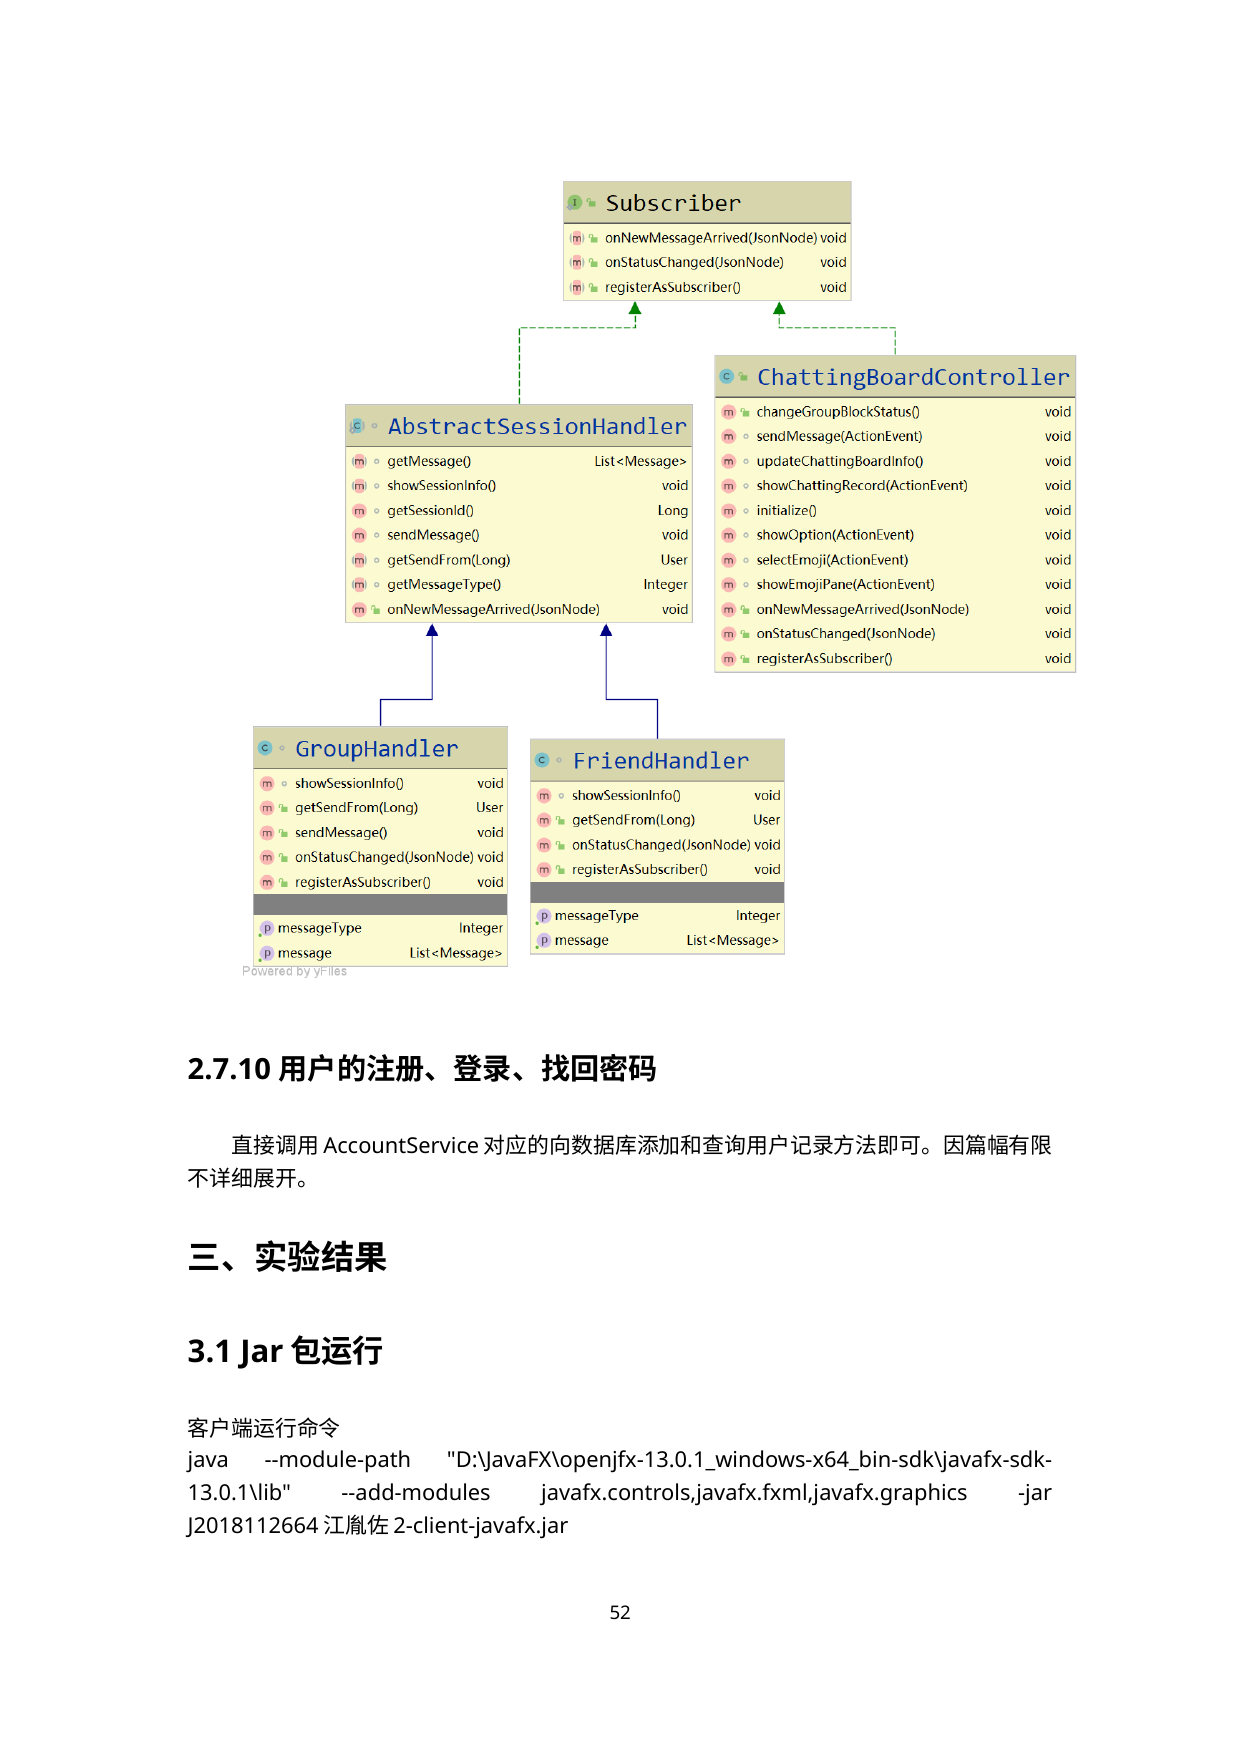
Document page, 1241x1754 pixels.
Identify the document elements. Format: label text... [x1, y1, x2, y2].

subtitle 3.1 Jar包运行 [187, 1316, 1053, 1381]
text 客户端运行命令 [187, 1411, 1053, 1443]
subtitle 三、实验结果 [187, 1222, 1053, 1287]
subtitle 2.7.10 用户的注册、登录、找回密码 [187, 1034, 1053, 1099]
text 直接调用AccountService对应的向数据库添加和查询用户记录方法即可。因篇幅有限不详细展开。 [187, 1128, 1053, 1193]
picture [231, 159, 1097, 988]
text java --module-path "D:\JavaFX\openjfx-13.0.1_windows-x64_bin-sdk\javafx-sdk-13.0.1\lib" --add-modules javafx.controls,javafx.fxml,javafx.graphics -jar J2018112664江胤佐2-client-javafx.jar [187, 1443, 1053, 1541]
